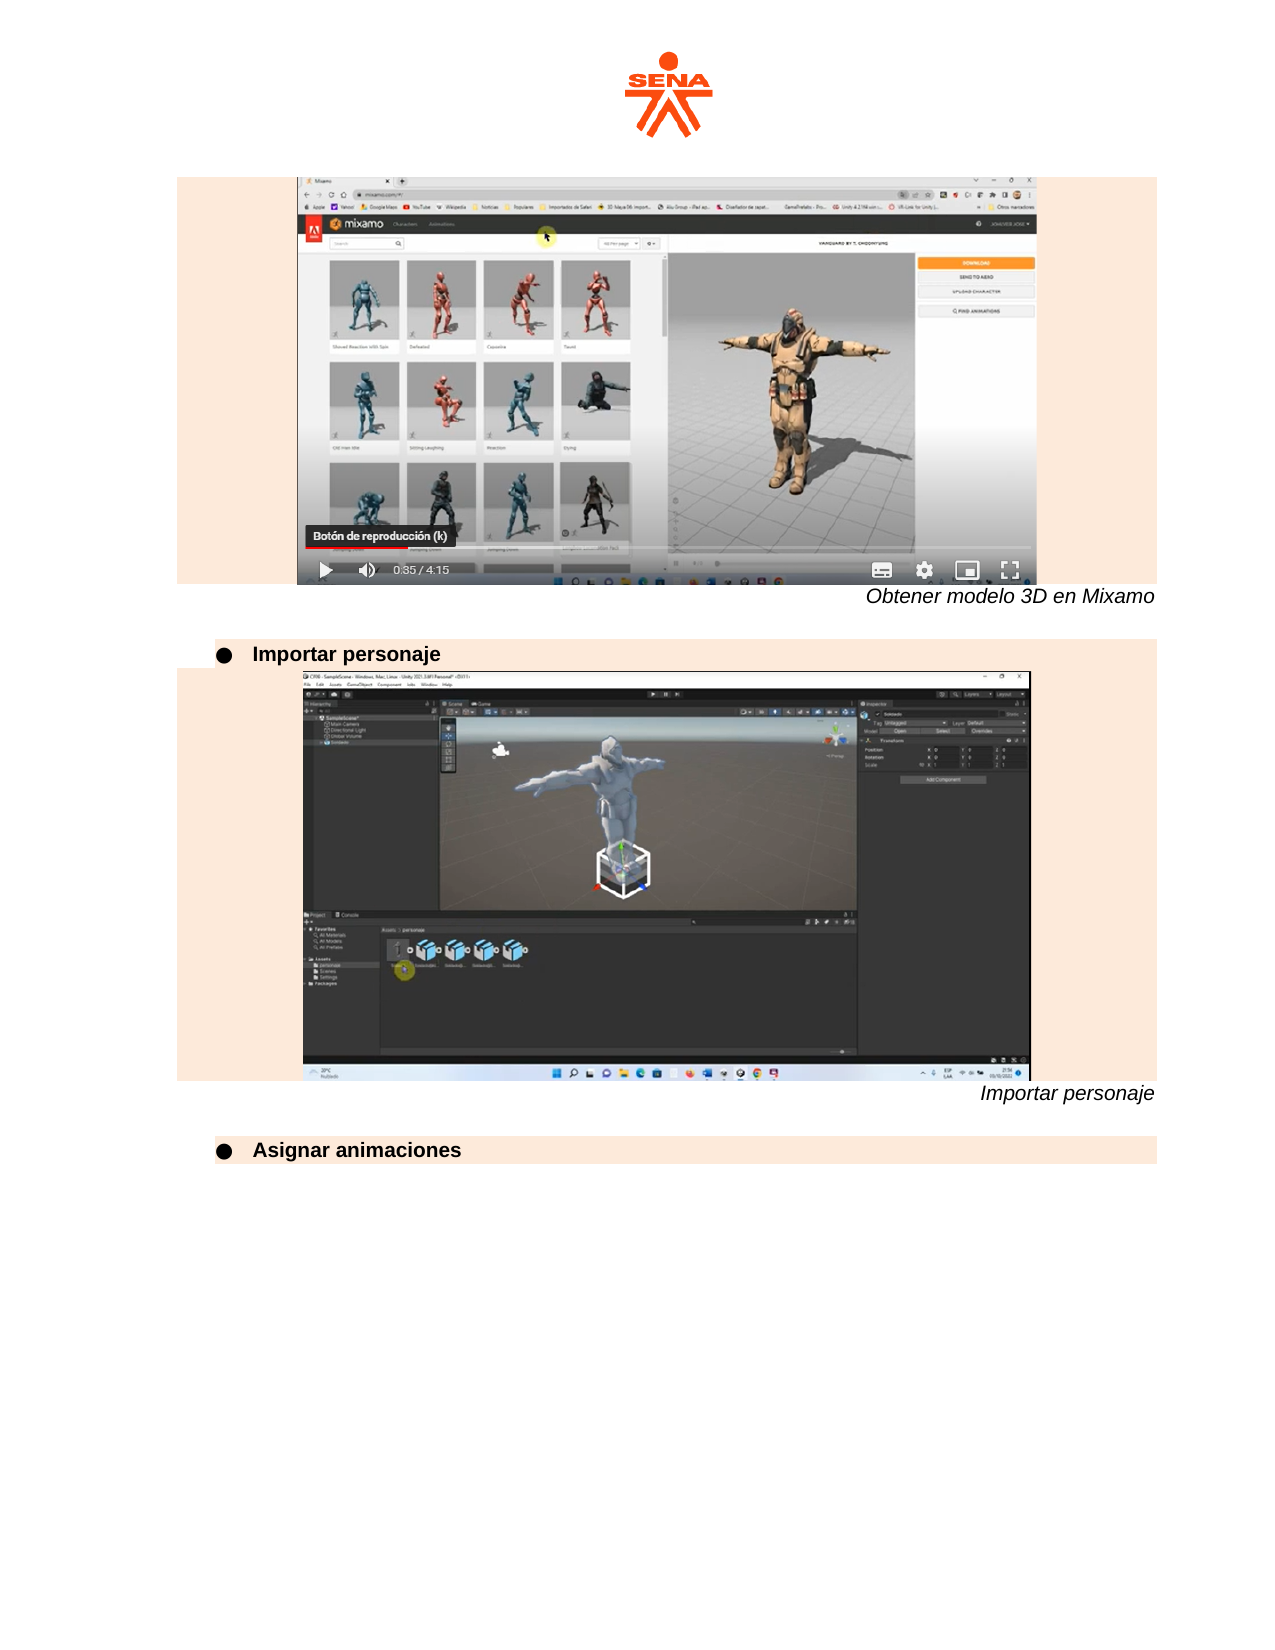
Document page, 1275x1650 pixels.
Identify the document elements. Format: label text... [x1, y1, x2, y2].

text Obtener modelo 3D en Mixamo [177, 584, 1157, 608]
list Importar personaje [215, 639, 1157, 668]
list Asignar animaciones [215, 1136, 1157, 1164]
picture [303, 671, 1032, 1081]
picture [297, 177, 1037, 585]
picture [615, 48, 719, 142]
text Importar personaje [177, 1081, 1157, 1104]
